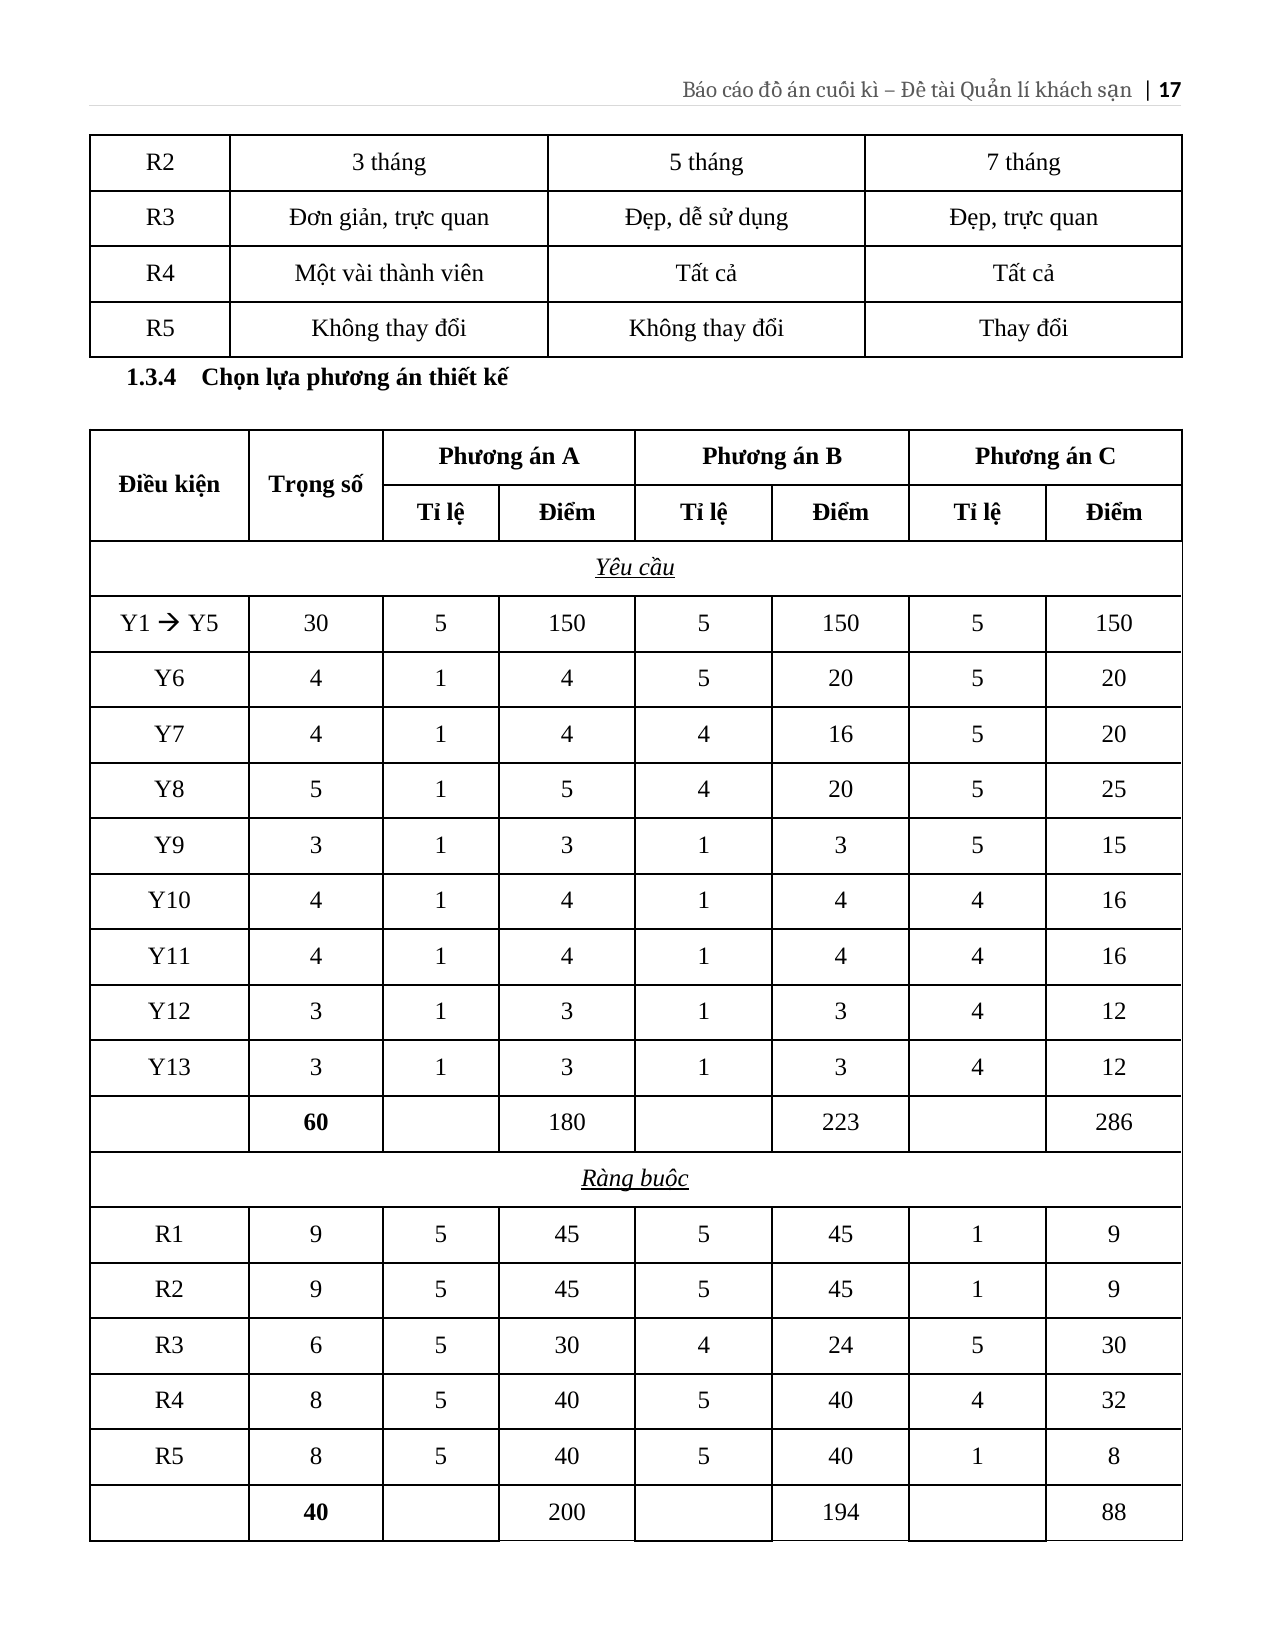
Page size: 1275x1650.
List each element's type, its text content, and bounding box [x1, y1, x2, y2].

table_cell [91, 1486, 248, 1540]
table_cell Đẹp, trực quan [866, 192, 1181, 245]
table_cell 5 [636, 1375, 771, 1428]
table_cell R1 [91, 1208, 248, 1262]
table_cell 45 [500, 1208, 634, 1262]
table_cell Đơn giản, trực quan [231, 192, 547, 245]
table_cell 5 [384, 1319, 498, 1373]
table_cell 16 [1047, 873, 1182, 928]
table_cell 45 [773, 1208, 908, 1262]
table_cell [910, 1486, 1045, 1540]
table_cell 20 [773, 653, 908, 706]
table_cell 1 [384, 819, 498, 873]
table_cell 1 [384, 764, 498, 817]
table_cell 1 [384, 708, 498, 762]
table_cell 200 [500, 1486, 634, 1540]
table_cell Y13 [91, 1041, 248, 1095]
table_cell 3 [773, 1041, 908, 1095]
table_cell 150 [500, 597, 634, 651]
table_cell 9 [1047, 1206, 1182, 1262]
table_cell 30 [500, 1319, 634, 1373]
table_cell 8 [1047, 1428, 1182, 1484]
table_cell [910, 1097, 1045, 1151]
table_cell R2 [91, 136, 229, 190]
table_cell 4 [910, 1041, 1045, 1095]
table_cell 5 [384, 1208, 498, 1262]
table_cell R4 [91, 1375, 248, 1428]
table_cell 3 [500, 986, 634, 1039]
table_cell 60 [250, 1097, 382, 1151]
table_cell 4 [500, 708, 634, 762]
table_cell 1 [636, 1041, 771, 1095]
table_header Trọng số [250, 431, 382, 539]
table_cell Y12 [91, 986, 248, 1039]
table_cell 45 [500, 1264, 634, 1317]
table_cell Y1 Y5 [91, 597, 248, 651]
table_cell 4 [636, 708, 771, 762]
table_cell 40 [500, 1430, 634, 1484]
table_cell 3 [250, 986, 382, 1039]
table_cell R4 [91, 247, 229, 301]
table_cell 1 [384, 653, 498, 706]
table_cell 4 [910, 986, 1045, 1039]
table_cell 4 [773, 930, 908, 984]
table_cell Y8 [91, 764, 248, 817]
table_cell Thay đổi [866, 303, 1181, 356]
table_cell Một vài thành viên [231, 247, 547, 301]
table_cell 40 [773, 1430, 908, 1484]
table_cell 88 [1047, 1484, 1182, 1540]
table_cell Đẹp, dễ sử dụng [549, 192, 864, 245]
table_header Điều kiện [91, 431, 248, 539]
table_cell 32 [1047, 1373, 1182, 1428]
table_cell Tất cả [549, 247, 864, 301]
table_cell 5 [910, 1319, 1045, 1373]
table_cell Tỉ lệ [384, 486, 498, 539]
table_cell [636, 1097, 771, 1151]
table_cell 286 [1047, 1095, 1182, 1151]
table_cell 4 [250, 875, 382, 928]
table_cell 5 [910, 708, 1045, 762]
table_cell [636, 1486, 771, 1540]
table_header Phương án B [636, 431, 908, 484]
table_cell 180 [500, 1097, 634, 1151]
table_cell 4 [500, 653, 634, 706]
table_cell 40 [250, 1486, 382, 1540]
table_cell 5 [636, 653, 771, 706]
table_cell 8 [250, 1375, 382, 1428]
table_cell 5 [384, 1264, 498, 1317]
table_cell Không thay đổi [231, 303, 547, 356]
table_cell Y6 [91, 653, 248, 706]
table_cell 30 [1047, 1317, 1182, 1373]
table_cell 20 [1047, 706, 1182, 762]
table_cell 5 [910, 597, 1045, 651]
table_cell 5 [384, 1430, 498, 1484]
table_cell 1 [384, 875, 498, 928]
table_cell 6 [250, 1319, 382, 1373]
table_cell 8 [250, 1430, 382, 1484]
table_cell 150 [773, 597, 908, 651]
table_cell 4 [250, 708, 382, 762]
table_cell R3 [91, 192, 229, 245]
table_cell [91, 1097, 248, 1151]
table_cell 5 [250, 764, 382, 817]
table_cell 4 [250, 653, 382, 706]
table_cell 3 [773, 986, 908, 1039]
table_cell 4 [910, 1375, 1045, 1428]
table_cell 1 [910, 1264, 1045, 1317]
table_cell Y7 [91, 708, 248, 762]
table_cell R3 [91, 1319, 248, 1373]
table_header Phương án C [910, 431, 1181, 484]
table_cell 40 [500, 1375, 634, 1428]
table_cell Điểm [1047, 486, 1181, 539]
table_cell Tỉ lệ [636, 486, 771, 539]
table_cell 3 [500, 819, 634, 873]
table_cell 9 [250, 1208, 382, 1262]
table_cell 1 [910, 1208, 1045, 1262]
table_cell 1 [384, 1041, 498, 1095]
table_cell 20 [773, 764, 908, 817]
table_cell 4 [500, 875, 634, 928]
table_cell 3 [250, 819, 382, 873]
table_cell 1 [636, 875, 771, 928]
table_cell Tỉ lệ [910, 486, 1045, 539]
table_cell 5 [636, 597, 771, 651]
table_cell 5 [636, 1208, 771, 1262]
table_cell 4 [636, 764, 771, 817]
table_cell 4 [910, 930, 1045, 984]
table_cell 4 [910, 875, 1045, 928]
table_cell 1 [910, 1430, 1045, 1484]
table_cell 3 [773, 819, 908, 873]
table_cell 5 [384, 1375, 498, 1428]
table_cell Y11 [91, 930, 248, 984]
table_cell 5 [910, 764, 1045, 817]
table_cell 24 [773, 1319, 908, 1373]
table_cell 12 [1047, 1039, 1182, 1095]
table_cell 5 [500, 764, 634, 817]
table_cell 194 [773, 1486, 908, 1540]
table_cell 5 [910, 819, 1045, 873]
table_cell 1 [636, 986, 771, 1039]
table_cell 223 [773, 1097, 908, 1151]
table_cell 3 [250, 1041, 382, 1095]
subtitle Chọn lựa phương án thiết kế [126, 362, 1181, 391]
table_cell 5 [636, 1430, 771, 1484]
table_cell 150 [1047, 595, 1182, 651]
table_cell R2 [91, 1264, 248, 1317]
table_cell 12 [1047, 984, 1182, 1039]
table_cell 9 [1047, 1262, 1182, 1317]
table_cell 5 [384, 597, 498, 651]
table_cell 4 [500, 930, 634, 984]
table_cell 4 [636, 1319, 771, 1373]
table_cell 45 [773, 1264, 908, 1317]
table_cell 1 [384, 930, 498, 984]
table_cell 4 [250, 930, 382, 984]
table_cell 20 [1047, 651, 1182, 706]
table_cell 1 [636, 819, 771, 873]
table_cell R5 [91, 303, 229, 356]
table_cell 4 [773, 875, 908, 928]
table_cell 5 [910, 653, 1045, 706]
table_cell Tất cả [866, 247, 1181, 301]
table_cell 25 [1047, 762, 1182, 817]
table_cell 40 [773, 1375, 908, 1428]
table_cell 15 [1047, 817, 1182, 873]
table_cell 16 [773, 708, 908, 762]
table_cell 9 [250, 1264, 382, 1317]
table_header Phương án A [384, 431, 634, 484]
table_cell Yêu cầu [91, 542, 1182, 595]
table_cell 5 tháng [549, 136, 864, 190]
table_cell Không thay đổi [549, 303, 864, 356]
table_cell 1 [636, 930, 771, 984]
table_cell Y9 [91, 819, 248, 873]
table_cell Ràng buộc [91, 1151, 1182, 1206]
table_cell 16 [1047, 928, 1182, 984]
table_cell 3 [500, 1041, 634, 1095]
table_cell [384, 1097, 498, 1151]
table_cell 3 tháng [231, 136, 547, 190]
table_cell 7 tháng [866, 136, 1181, 190]
table_cell Điểm [773, 486, 908, 539]
table_cell Y10 [91, 875, 248, 928]
table_cell Điểm [500, 486, 634, 539]
table_cell R5 [91, 1430, 248, 1484]
table_cell 30 [250, 597, 382, 651]
table_cell [384, 1486, 498, 1540]
table_cell 5 [636, 1264, 771, 1317]
table_cell 1 [384, 986, 498, 1039]
